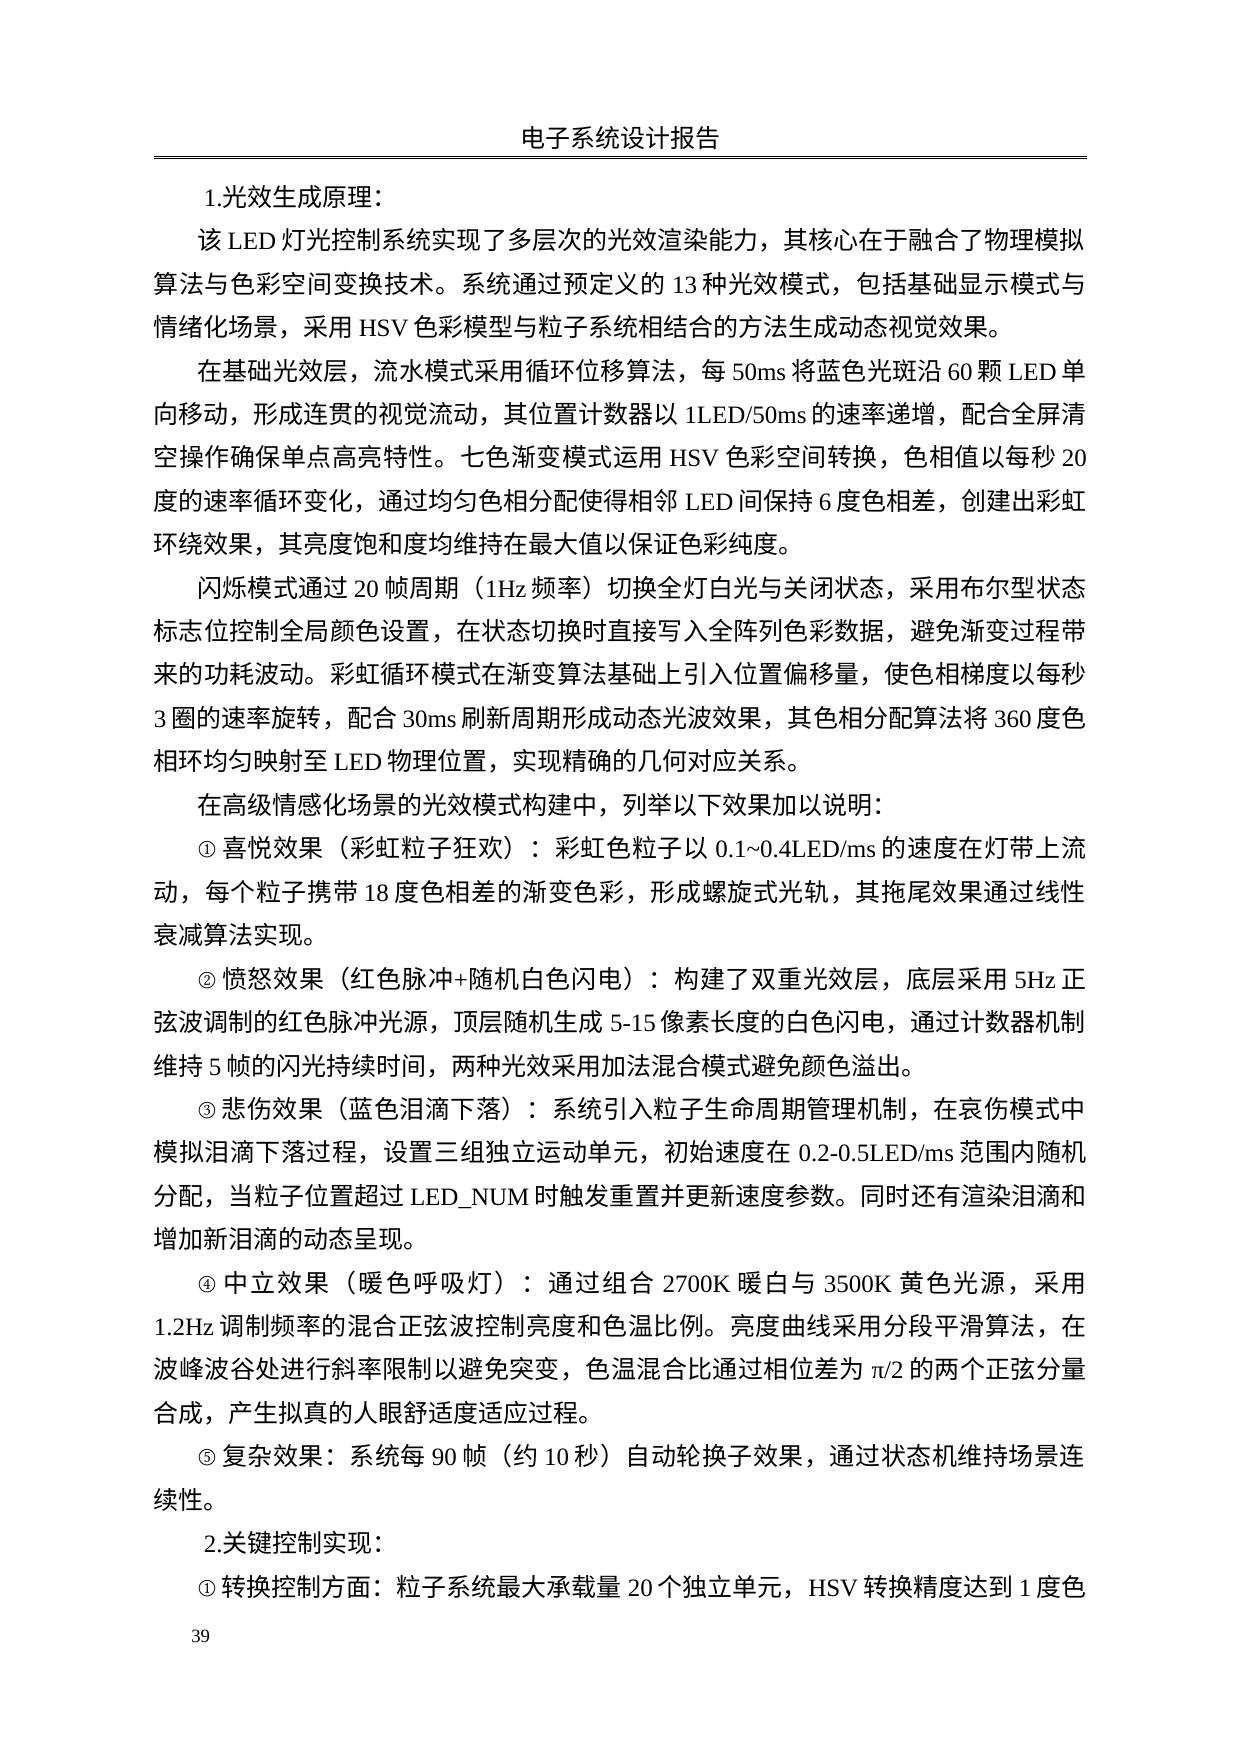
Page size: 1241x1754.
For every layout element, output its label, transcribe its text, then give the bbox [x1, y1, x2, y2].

text ④中立效果（暖色呼吸灯）：通过组合2700K暖白与3500K黄色光源，采用1.2Hz调制频率的混合正弦波控制亮度和色温比例。亮度曲线采用分段平滑算法，在波峰波谷处进行斜率限制以避免突变，色温混合比通过相位差为π/2的两个正弦分量合成，产生拟真的人眼舒适度适应过程。 [153, 1263, 1087, 1430]
text 在高级情感化场景的光效模式构建中，列举以下效果加以说明： [153, 785, 1087, 822]
text ③悲伤效果（蓝色泪滴下落）：系统引入粒子生命周期管理机制，在哀伤模式中模拟泪滴下落过程，设置三组独立运动单元，初始速度在0.2-0.5LED/ms范围内随机分配，当粒子位置超过LED_NUM时触发重置并更新速度参数。同时还有渲染泪滴和增加新泪滴的动态呈现。 [153, 1089, 1087, 1256]
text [153, 1567, 1087, 1603]
text 闪烁模式通过20帧周期（1Hz频率）切换全灯白光与关闭状态，采用布尔型状态标志位控制全局颜色设置，在状态切换时直接写入全阵列色彩数据，避免渐变过程带来的功耗波动。彩虹循环模式在渐变算法基础上引入位置偏移量，使色相梯度以每秒3圈的速率旋转，配合30ms刷新周期形成动态光波效果，其色相分配算法将360度色相环均匀映射至LED物理位置，实现精确的几何对应关系。 [153, 568, 1087, 778]
text 1.光效生成原理： [153, 177, 1087, 213]
text 2.关键控制实现： [153, 1524, 1087, 1560]
text ①喜悦效果（彩虹粒子狂欢）：彩虹色粒子以0.1~0.4LED/ms的速度在灯带上流动，每个粒子携带18度色相差的渐变色彩，形成螺旋式光轨，其拖尾效果通过线性衰减算法实现。 [153, 829, 1087, 952]
text ⑤复杂效果：系统每90帧（约10秒）自动轮换子效果，通过状态机维持场景连续性。 [153, 1437, 1087, 1517]
text 该LED灯光控制系统实现了多层次的光效渲染能力，其核心在于融合了物理模拟算法与色彩空间变换技术。系统通过预定义的13种光效模式，包括基础显示模式与情绪化场景，采用HSV色彩模型与粒子系统相结合的方法生成动态视觉效果。 [153, 221, 1087, 344]
text 在基础光效层，流水模式采用循环位移算法，每50ms将蓝色光斑沿60颗LED单向移动，形成连贯的视觉流动，其位置计数器以1LED/50ms的速率递增，配合全屏清空操作确保单点高亮特性。七色渐变模式运用HSV色彩空间转换，色相值以每秒20度的速率循环变化，通过均匀色相分配使得相邻LED间保持6度色相差，创建出彩虹环绕效果，其亮度饱和度均维持在最大值以保证色彩纯度。 [153, 351, 1087, 561]
text ②愤怒效果（红色脉冲+随机白色闪电）：构建了双重光效层，底层采用5Hz正弦波调制的红色脉冲光源，顶层随机生成5-15像素长度的白色闪电，通过计数器机制维持5帧的闪光持续时间，两种光效采用加法混合模式避免颜色溢出。 [153, 959, 1087, 1082]
